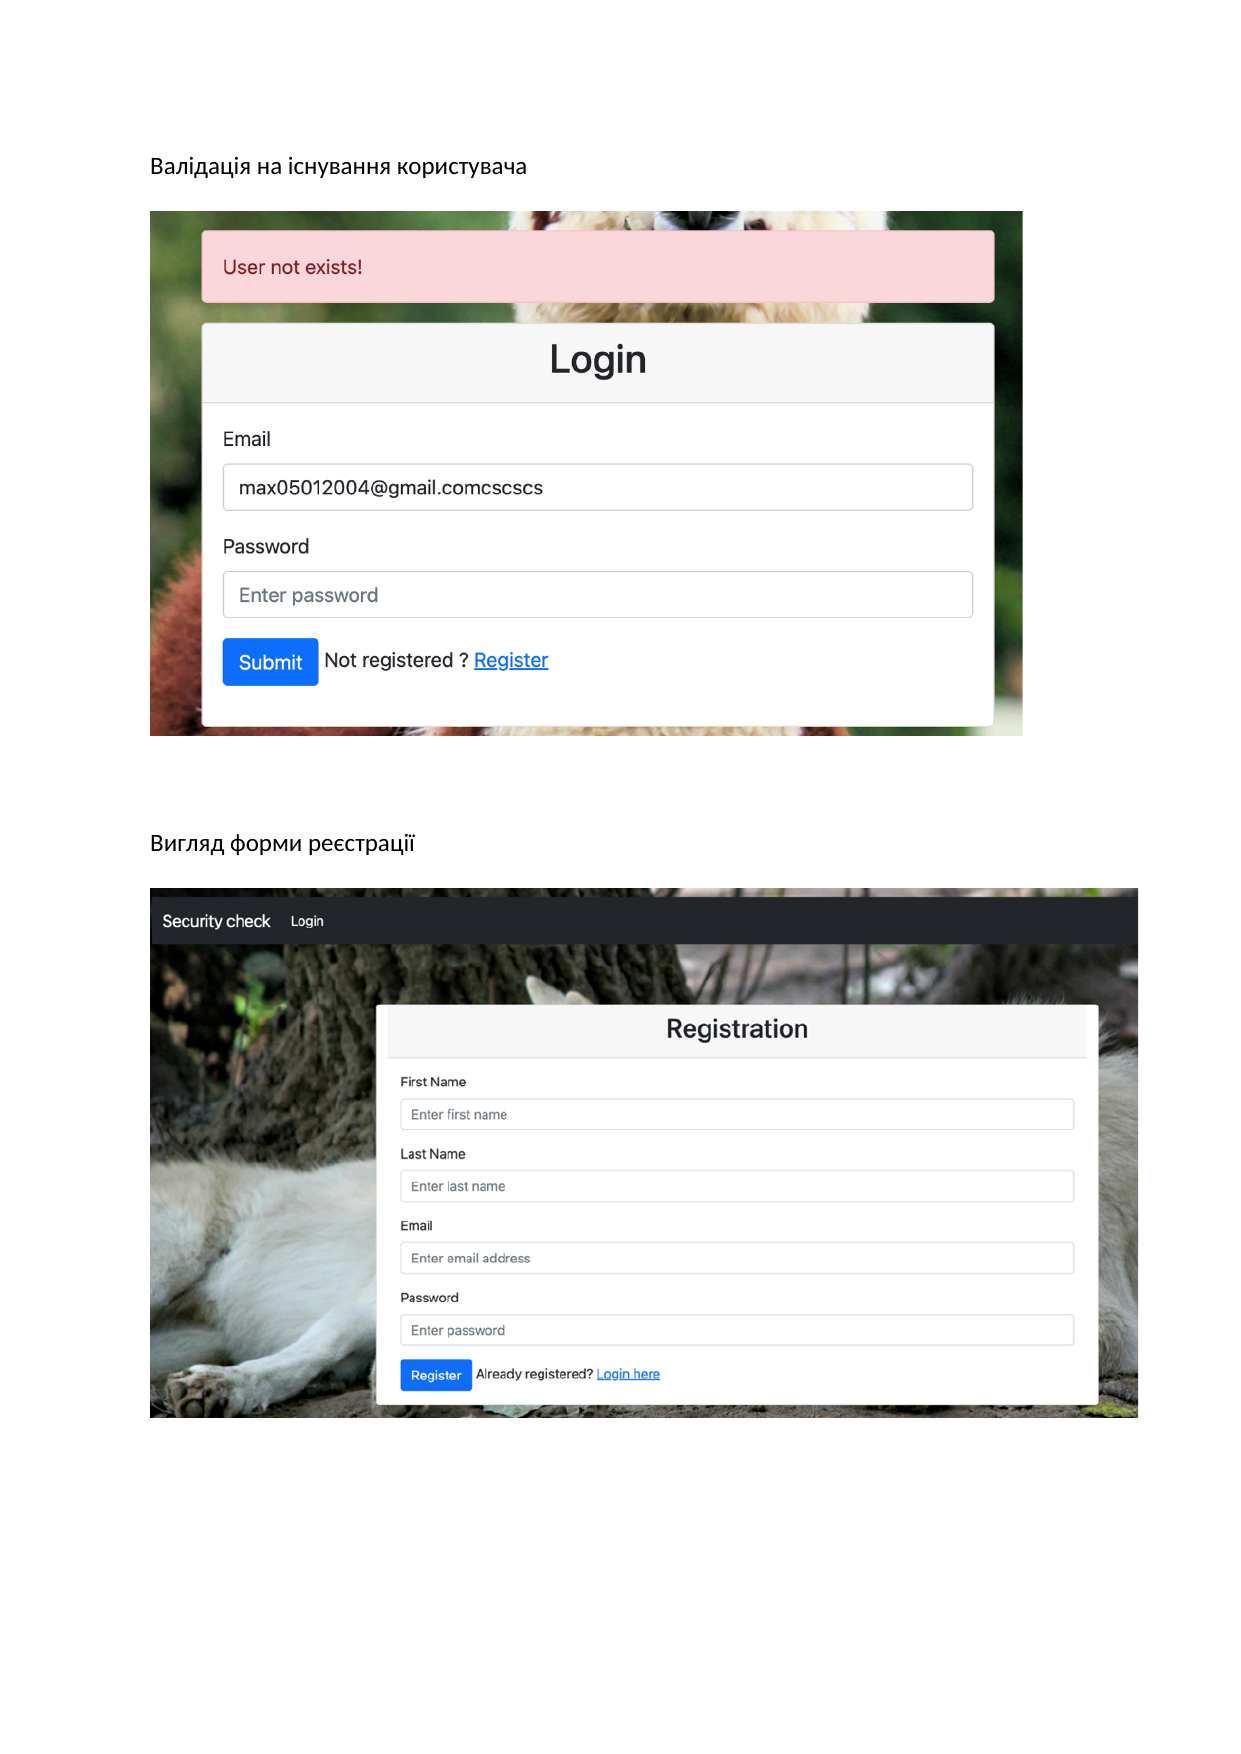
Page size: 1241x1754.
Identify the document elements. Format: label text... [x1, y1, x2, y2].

text Валідація на існування користувача [150, 150, 1090, 181]
picture [150, 888, 1139, 1418]
picture [150, 211, 1023, 736]
text Вигляд форми реєстрації [150, 827, 1090, 858]
